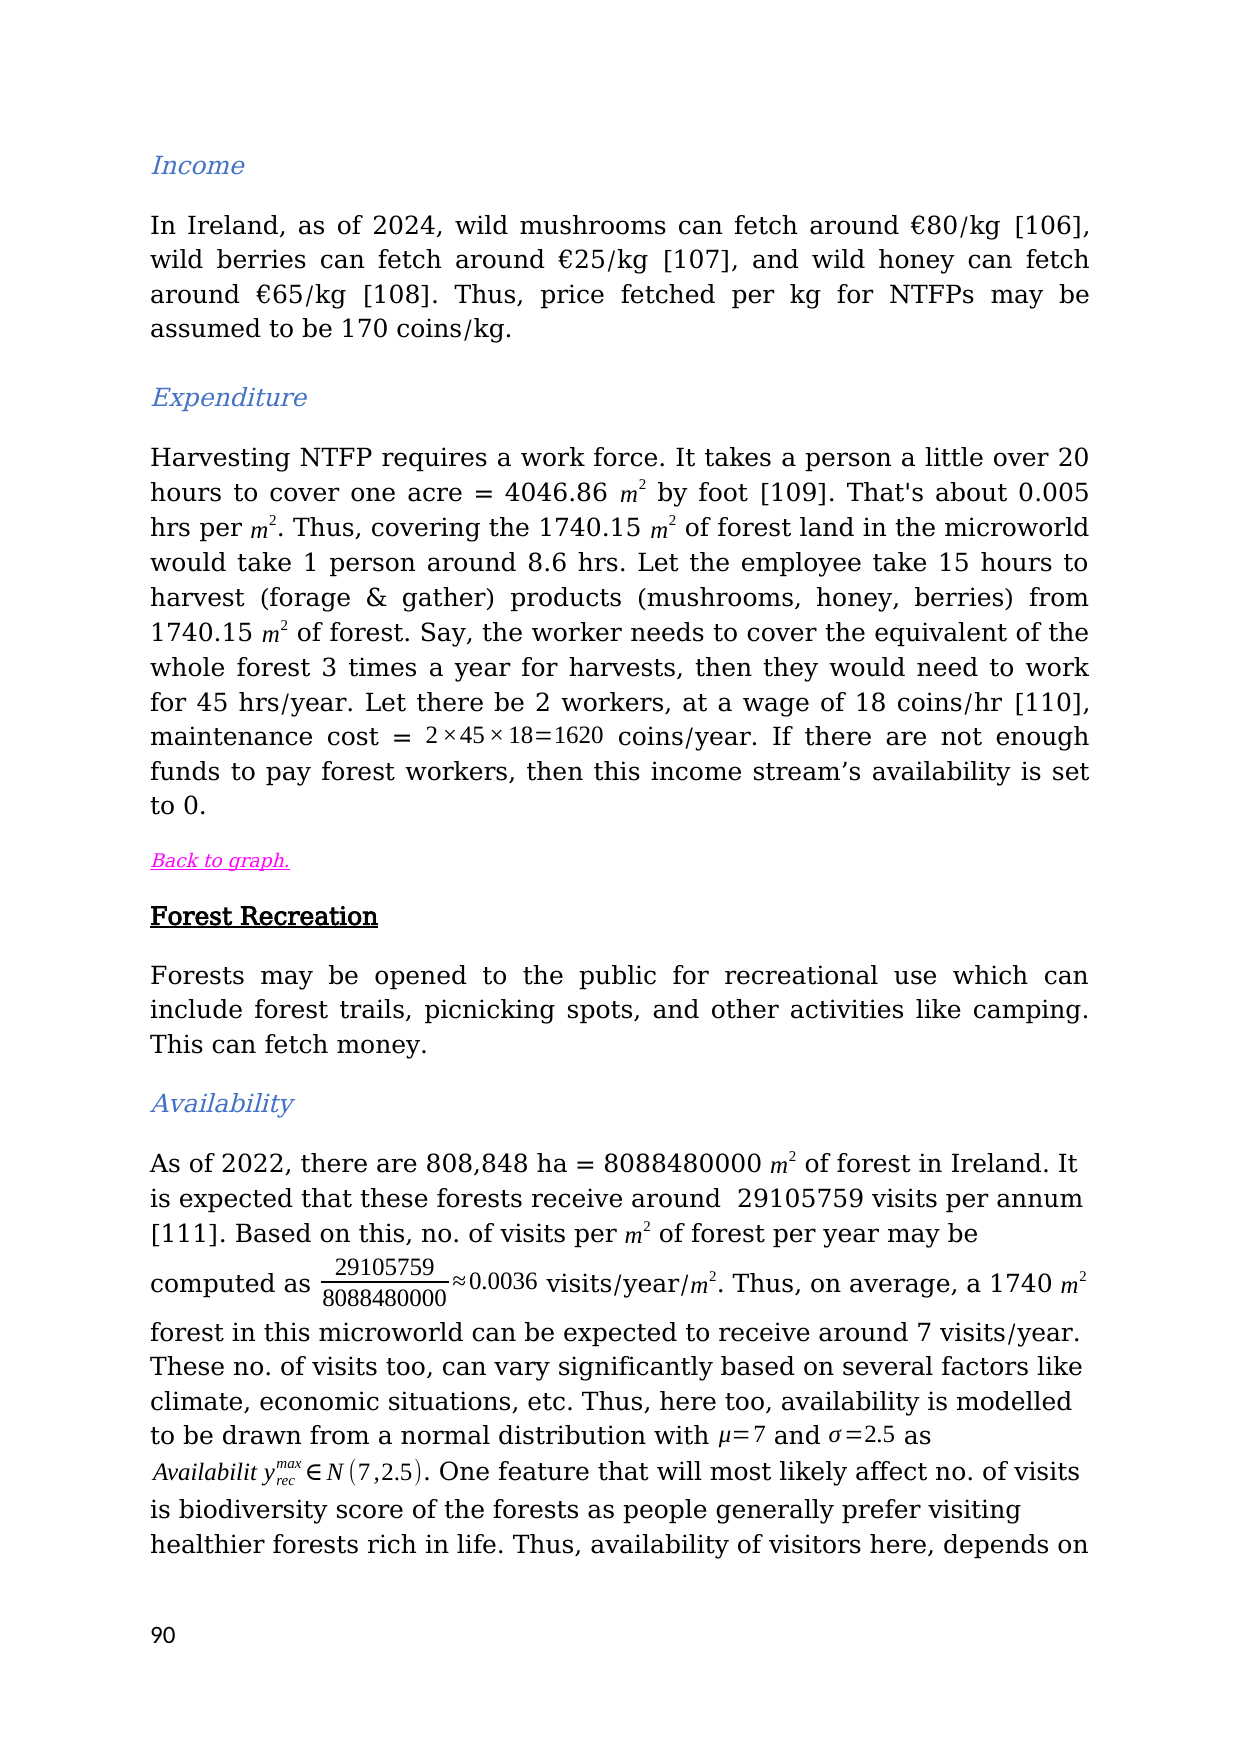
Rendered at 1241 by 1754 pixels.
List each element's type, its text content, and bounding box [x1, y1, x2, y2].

text Income [150, 150, 1090, 180]
subtitle Forest Recreation [150, 900, 1090, 930]
text Harvesting NTFP requires a work force. It takes a person a little over 20 hours to cover one acre = 4046.86 by foot [109]. That's about 0.005 hrs per . Thus, covering the 1740.15 of forest land in the microworld would take 1 person around 8.6 hrs. Let the employee take 15 hours to harvest (forage & gather) products (mushrooms, honey, berries) from 1740.15 of forest. Say, the worker needs to cover the equivalent of the whole forest 3 times a year for harvests, then they would need to work for 45 hrs/year. Let there be 2 workers, at a wage of 18 coins/hr [110], maintenance cost = coins/year. If there are not enough funds to pay forest workers, then this income stream’s availability is set to 0. [150, 441, 1090, 819]
text Back to graph. [150, 849, 1090, 872]
text In Ireland, as of 2024, wild mushrooms can fetch around €80/kg [106], wild berries can fetch around €25/kg [107], and wild honey can fetch around €65/kg [108]. Thus, price fetched per kg for NTFPs may be assumed to be 170 coins/kg. [150, 209, 1090, 343]
text Expenditure [150, 382, 1090, 412]
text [150, 1147, 1090, 1558]
text Forests may be opened to the public for recreational use which can include forest trails, picnicking spots, and other activities like camping. This can fetch money. [150, 959, 1090, 1058]
text Availability [150, 1088, 1090, 1118]
